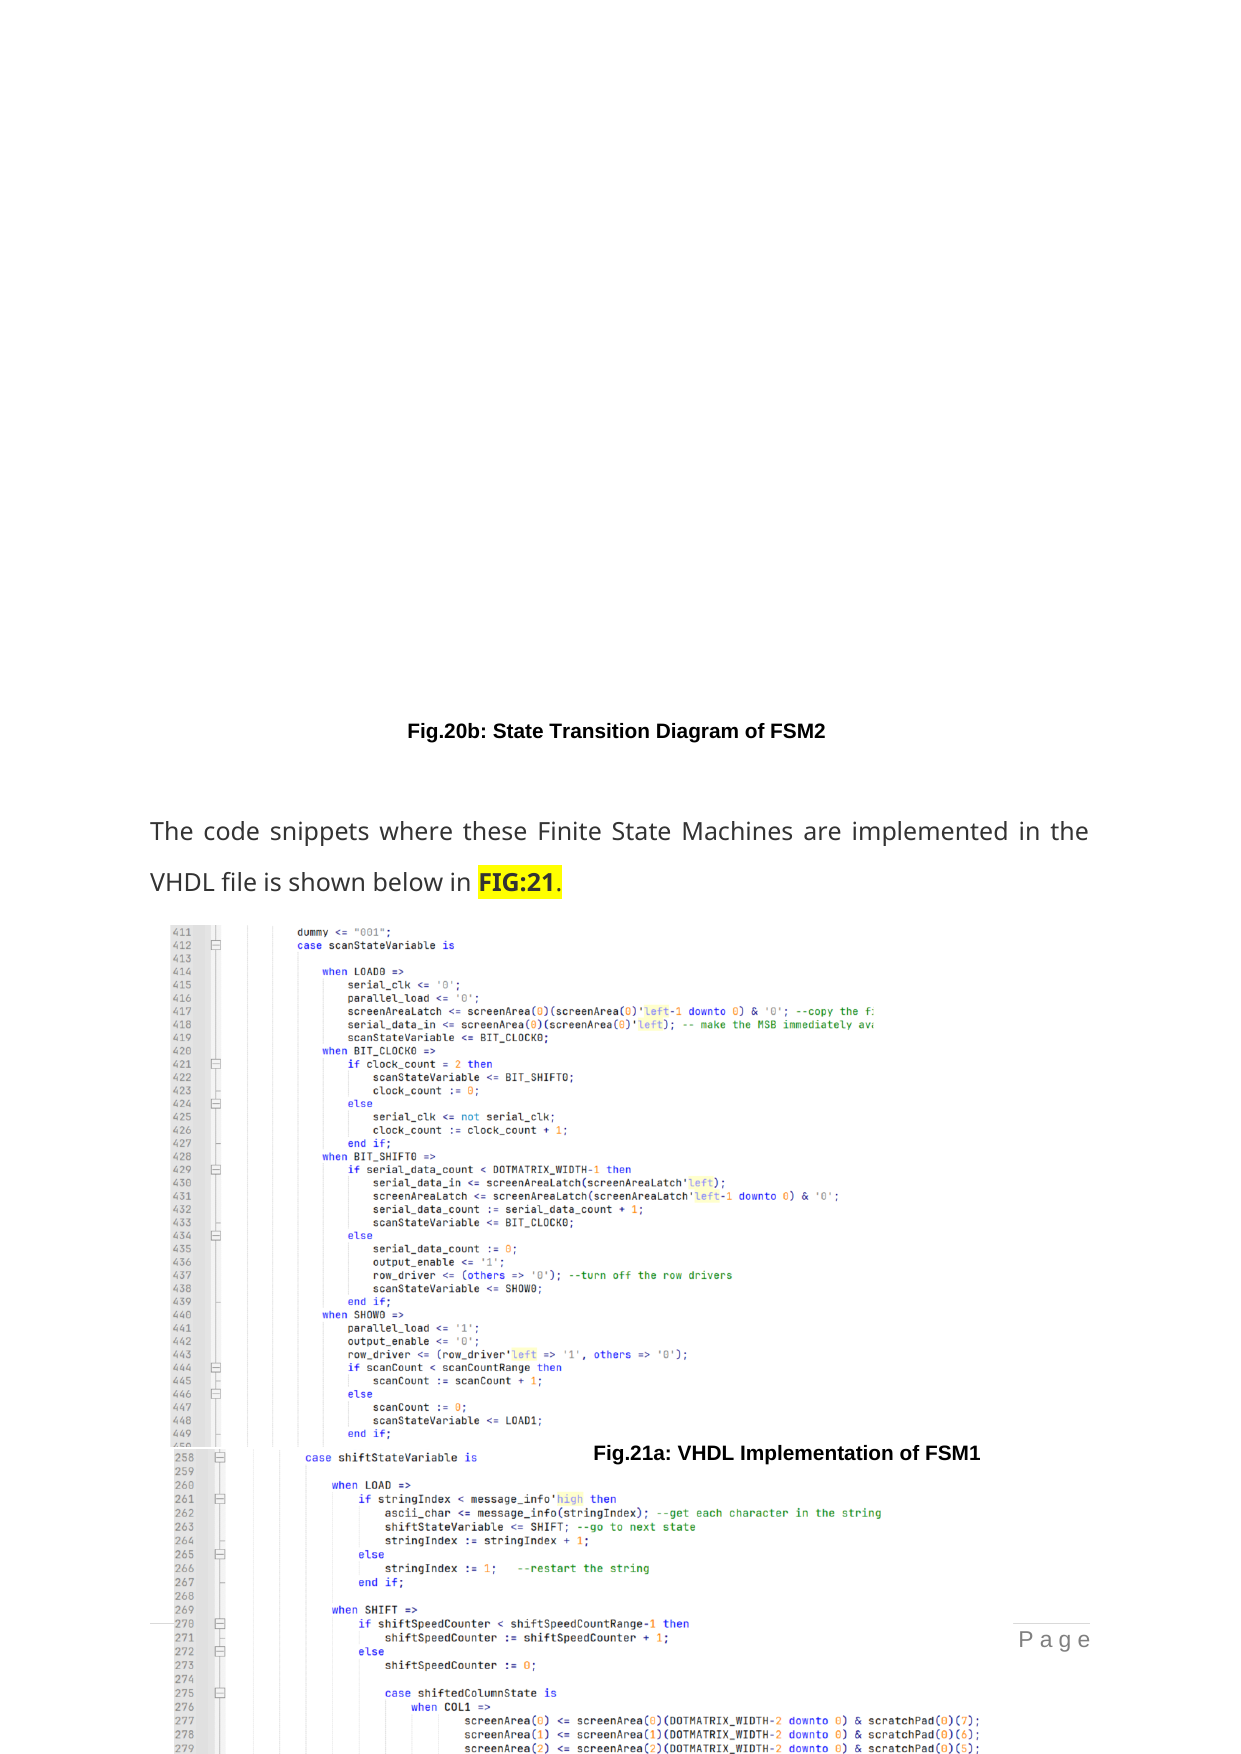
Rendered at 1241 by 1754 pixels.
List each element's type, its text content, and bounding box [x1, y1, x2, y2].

text The code snippets where these Finite State Machines are implemented in the VHDL file is shown below in FIG:21. [150, 813, 1090, 899]
picture [170, 925, 874, 1447]
picture [174, 1449, 1014, 1754]
